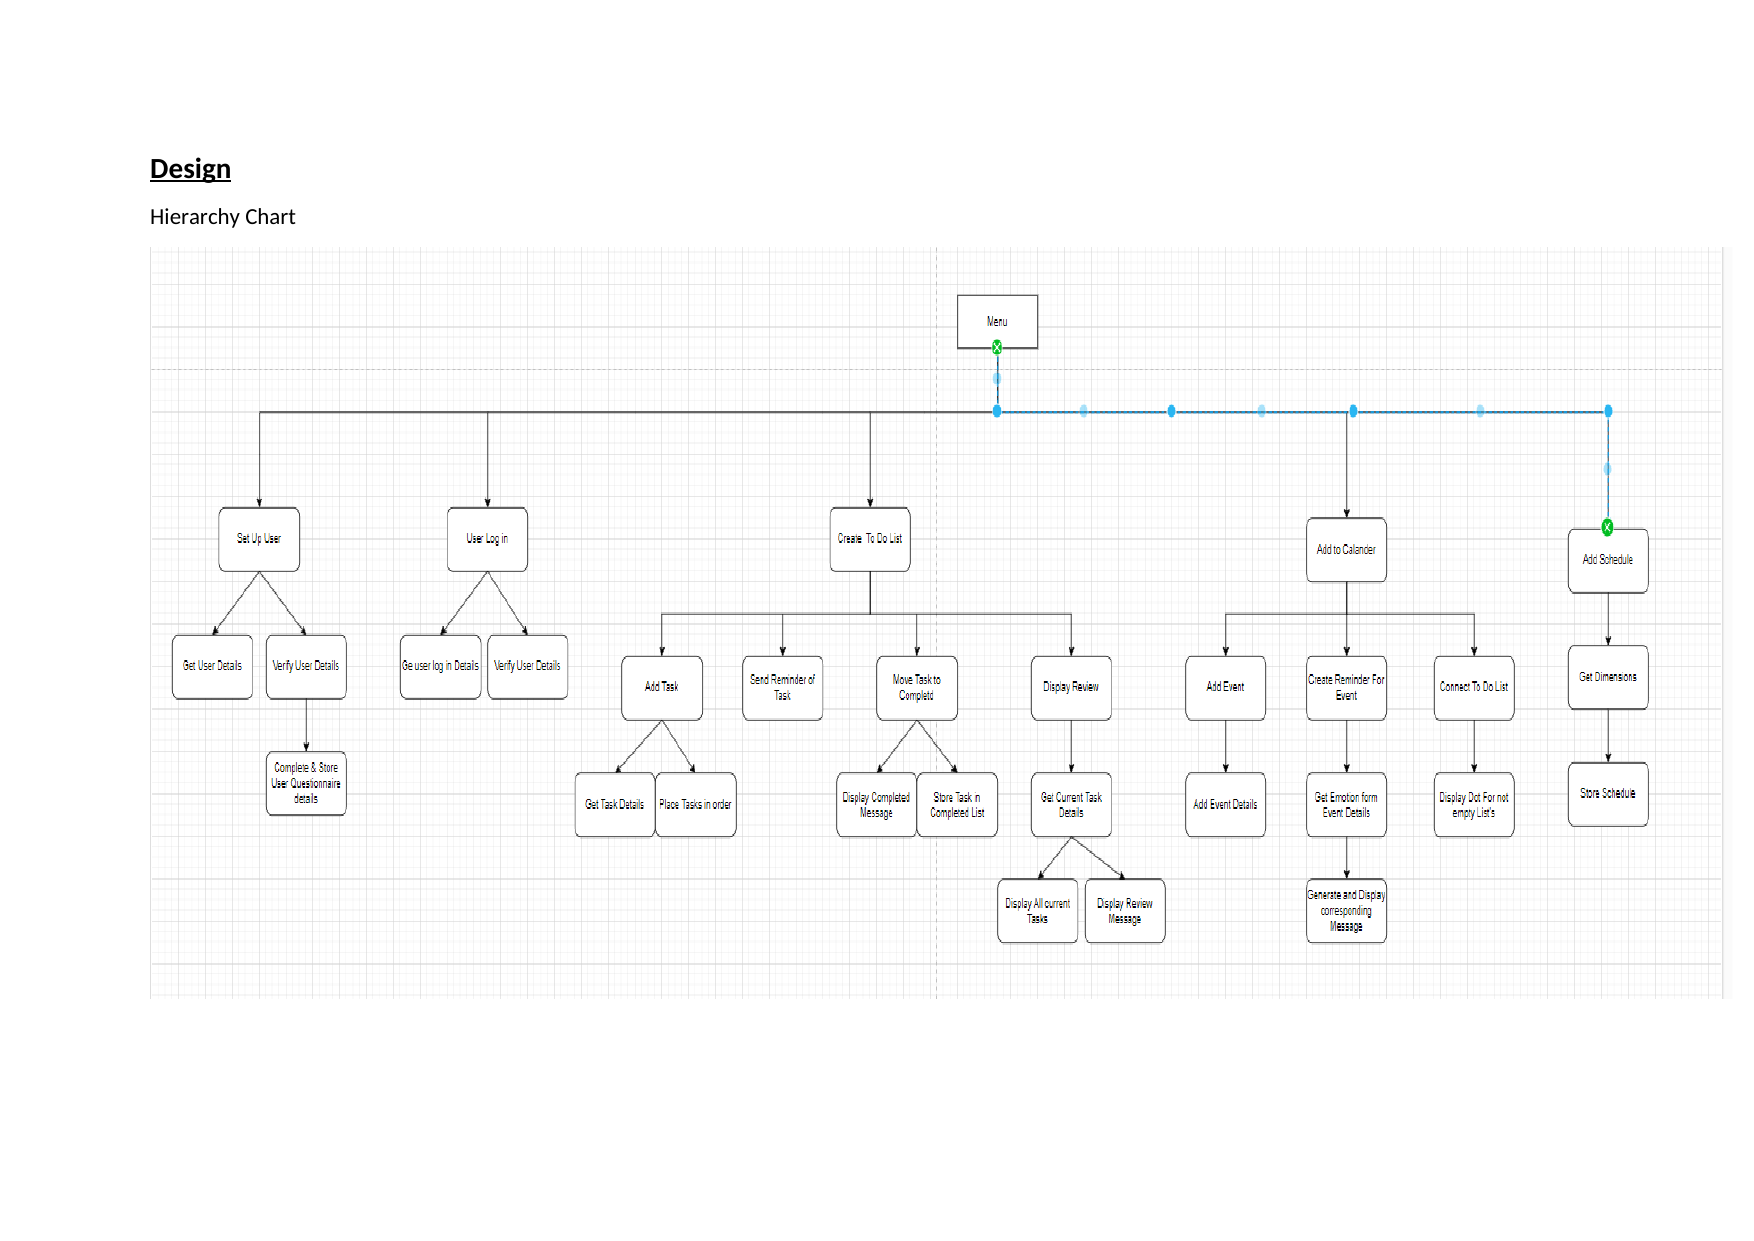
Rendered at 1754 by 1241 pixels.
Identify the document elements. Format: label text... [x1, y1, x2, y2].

text Design [150, 150, 1604, 186]
text Hierarchy Chart [150, 202, 1604, 230]
picture [150, 247, 1733, 999]
